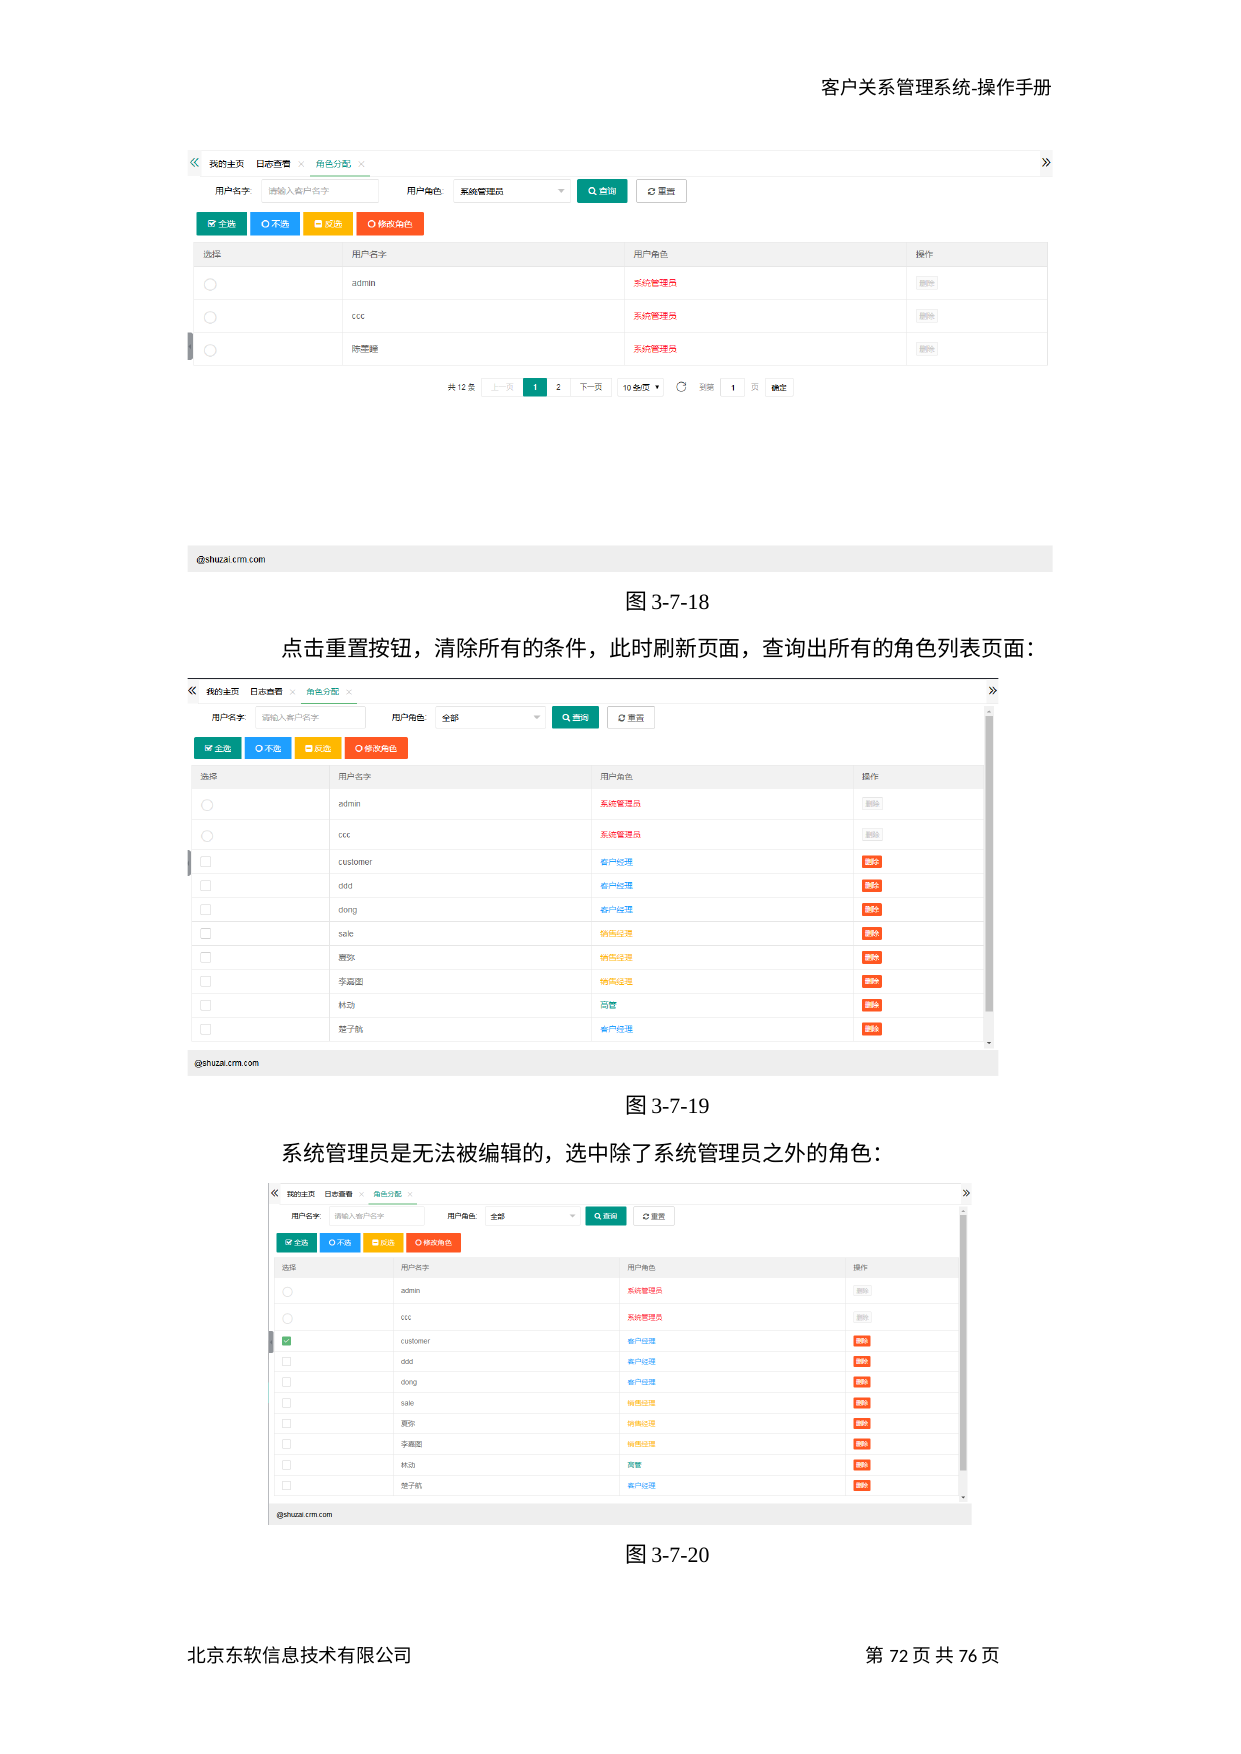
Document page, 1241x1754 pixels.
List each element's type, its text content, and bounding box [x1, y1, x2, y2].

text 图3-7-19 [231, 1088, 1053, 1120]
text 图3-7-18 [231, 584, 1053, 616]
text 图3-7-20 [231, 1537, 1053, 1568]
text 系统管理员是无法被编辑的，选中除了系统管理员之外的角色： [231, 1136, 1053, 1167]
text 点击重置按钮，清除所有的条件，此时刷新页面，查询出所有的角色列表页面： [231, 631, 1053, 663]
